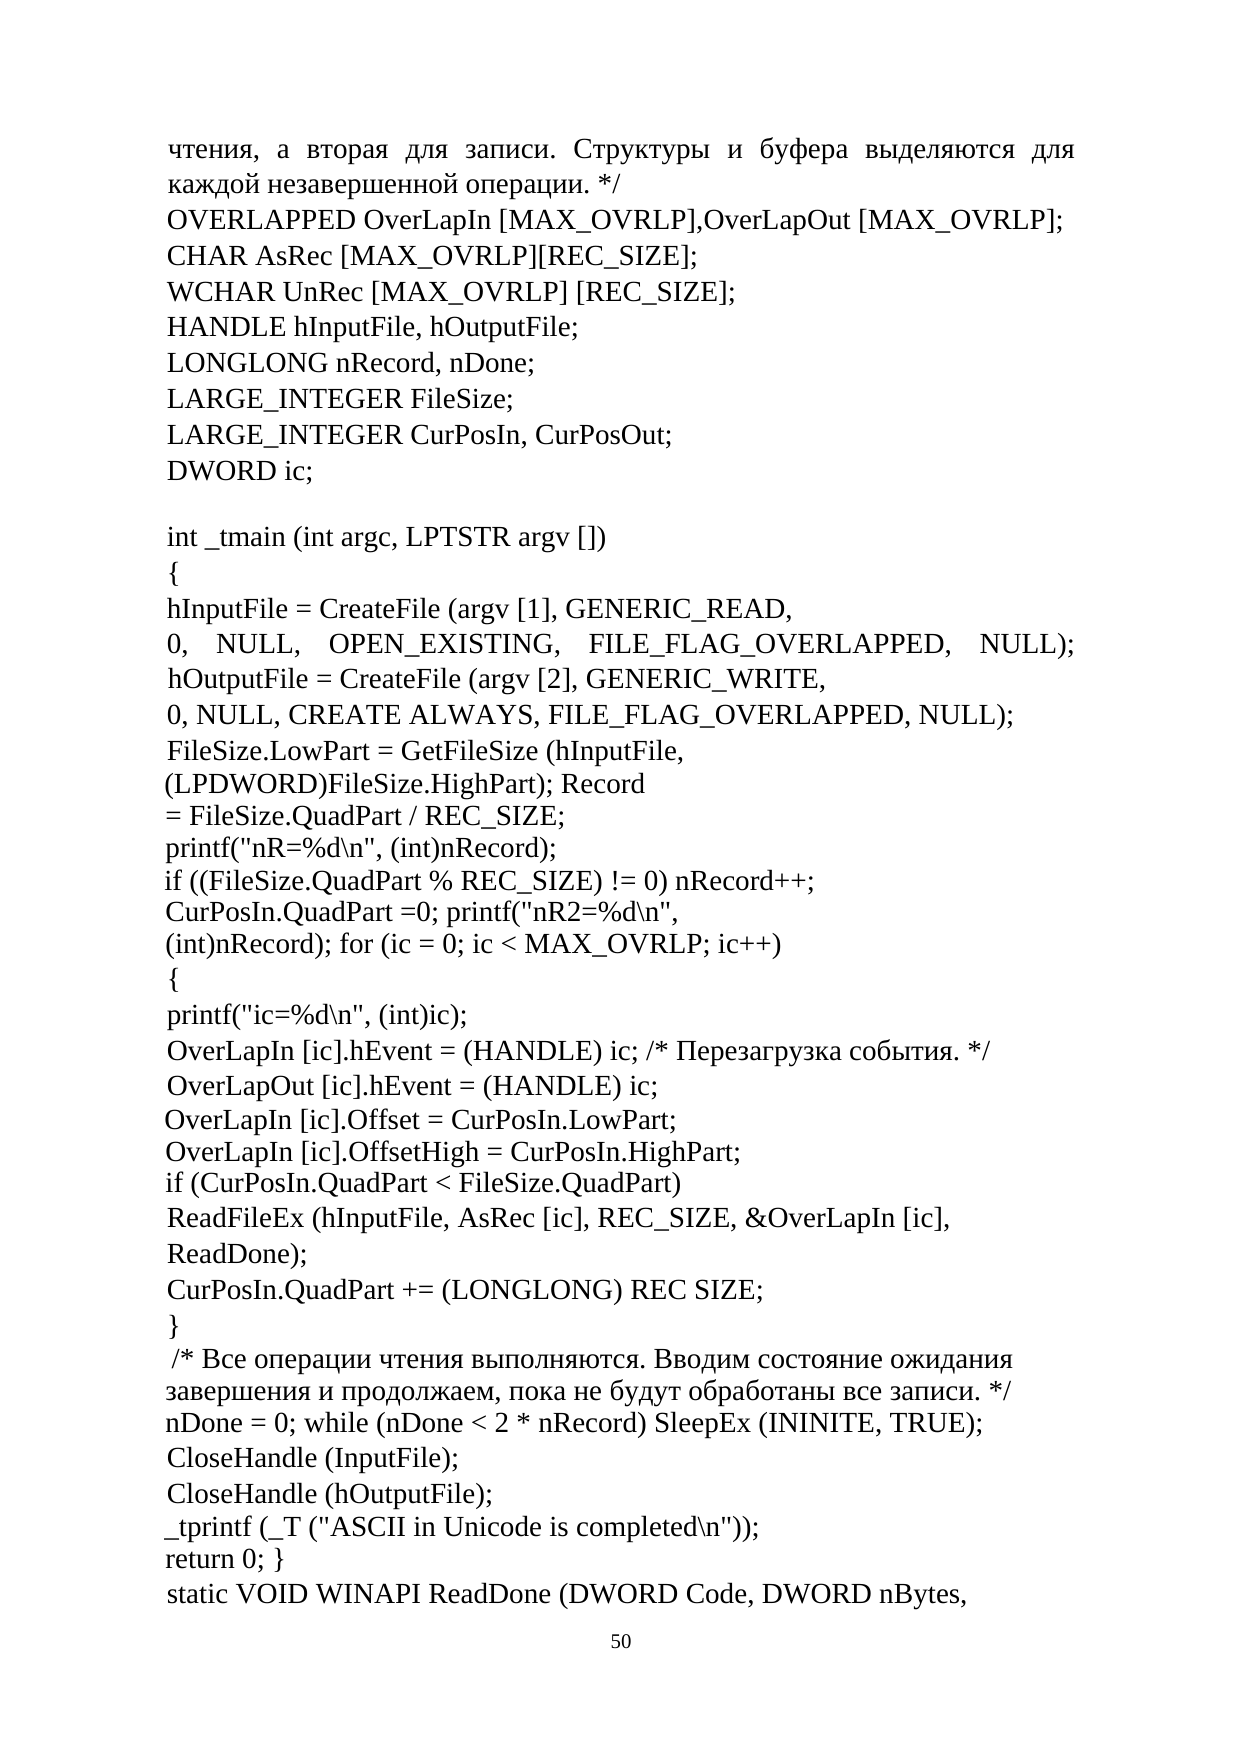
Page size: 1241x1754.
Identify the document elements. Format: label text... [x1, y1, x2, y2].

text int _tmain (int argc, LPTSTR argv []) [167, 519, 1076, 553]
text hInputFile = CreateFile (argv [1], GENERIC_READ, [167, 591, 1076, 624]
text OverLapOut [ic].hEvent = (HANDLE) ic; [167, 1068, 1076, 1102]
text } [167, 1308, 1076, 1341]
text CloseHandle (hOutputFile); [167, 1476, 1076, 1509]
text ReadFileEx (hInputFile, AsRec [ic], REC_SIZE, &OverLapIn [ic], [167, 1200, 1076, 1234]
text FileSize.LowPart = GetFileSize (hInputFile, [167, 733, 1076, 766]
text (LPDWORD)FileSize.HighPart); Record = FileSize.QuadPart / REC_SIZE; printf("nR=%d\n", (int)nRecord); [164, 769, 658, 863]
text 0, NULL, CREATE ALWAYS, FILE_FLAG_OVERLAPPED, NULL); [167, 697, 1076, 731]
text { [167, 555, 1076, 588]
text if ((FileSize.QuadPart % REC_SIZE) != 0) nRecord++; CurPosIn.QuadPart =0; printf("nR2=%d\n", (int)nRecord); for (ic = 0; ic < MAX_OVRLP; ic++) [164, 865, 817, 959]
text CloseHandle (InputFile); [167, 1440, 1076, 1473]
text LARGE_INTEGER CurPosIn, CurPosOut; [167, 417, 1076, 451]
text LARGE_INTEGER FileSize; [167, 381, 1076, 415]
text ReadDone); [167, 1236, 1076, 1270]
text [167, 132, 1076, 200]
text DWORD ic; [167, 453, 1076, 486]
text { [167, 961, 1076, 994]
text /* Все операции чтения выполняются. Вводим состояние ожидания завершения и продолжаем, пока не будут обработаны все записи. */ nDone = 0; while (nDone < 2 * nRecord) SleepEx (ININITE, TRUE); [164, 1344, 1015, 1438]
text CurPosIn.QuadPart += (LONGLONG) REC SIZE; [167, 1272, 1076, 1306]
text 0, NULL, OPEN_EXISTING, FILE_FLAG_OVERLAPPED, NULL); hOutputFile = CreateFile (argv [2], GENERIC_WRITE, [167, 627, 1076, 695]
text CHAR AsRec [MAX_OVRLP][REC_SIZE]; [167, 238, 1076, 271]
text _tprintf (_T ("ASCII in Unicode is completed\n")); return 0; } [164, 1512, 761, 1574]
text WCHAR UnRec [MAX_OVRLP] [REC_SIZE]; [167, 274, 1076, 307]
text printf("ic=%d\n", (int)ic); [167, 997, 1076, 1030]
text static VOID WINAPI ReadDone (DWORD Code, DWORD nBytes, [167, 1576, 1076, 1610]
text HANDLE hInputFile, hOutputFile; [167, 309, 1076, 343]
text OverLapIn [ic].Offset = CurPosIn.LowPart; OverLapIn [ic].OffsetHigh = CurPosIn.HighPart; if (CurPosIn.QuadPart < FileSize.QuadPart) [164, 1104, 760, 1199]
text OVERLAPPED OverLapIn [MAX_OVRLP],OverLapOut [MAX_OVRLP]; [167, 202, 1076, 236]
text LONGLONG nRecord, nDone; [167, 345, 1076, 379]
text OverLapIn [ic].hEvent = (HANDLE) ic; /* Перезагрузка события. */ [167, 1033, 1076, 1066]
